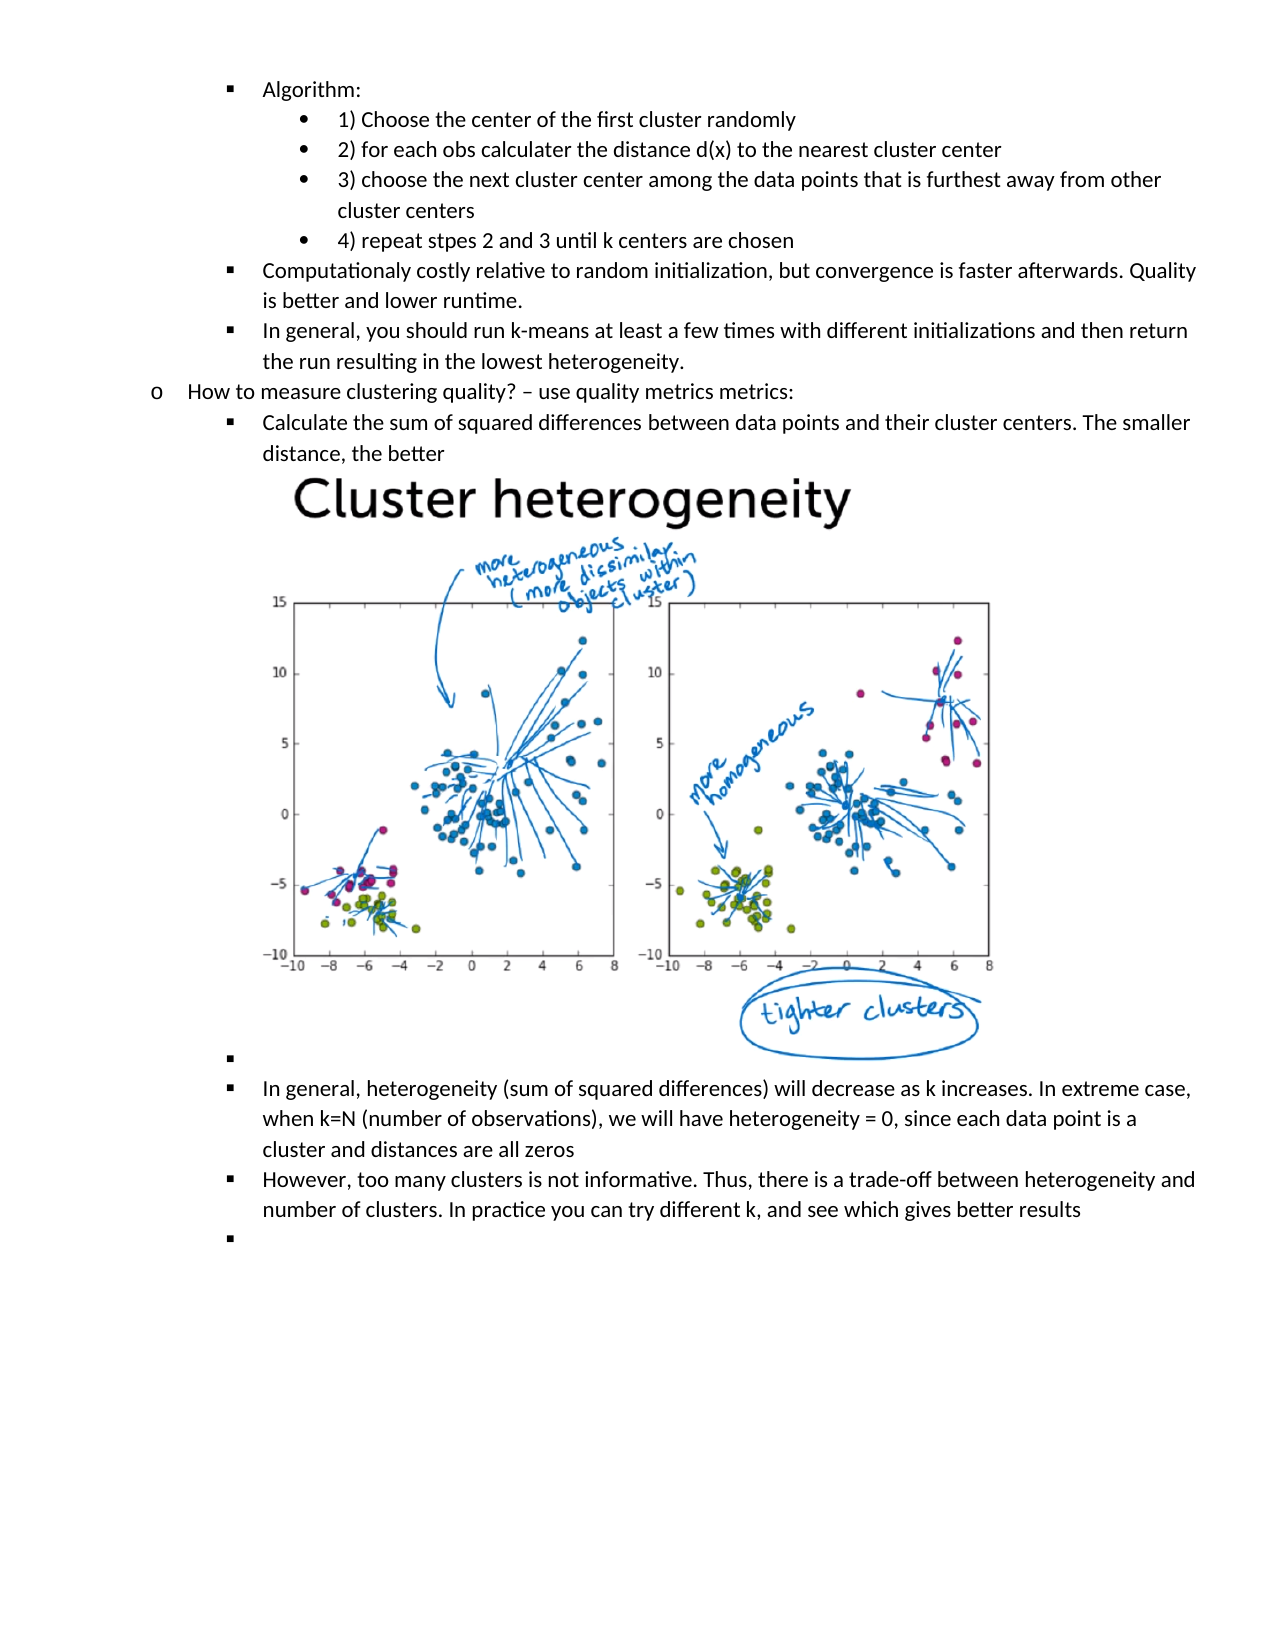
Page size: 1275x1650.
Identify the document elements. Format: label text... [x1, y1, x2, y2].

list 1) Choose the center of the first cluster randomly [300, 105, 1200, 133]
list 2) for each obs calculater the distance d(x) to the nearest cluster center [300, 135, 1200, 163]
list In general, heterogeneity (sum of squared differences) will decrease as k increases. In extreme case, when k=N (number of observations), we will have heterogeneity = 0, since each data point is a cluster and distances are all zeros [225, 1074, 1200, 1163]
list However, too many clusters is not informative. Thus, there is a trade-off between heterogeneity and number of clusters. In practice you can try different k, and see which gives better results [225, 1165, 1200, 1223]
list In general, you should run k-means at least a few times with different initializations and then return the run resulting in the lowest heterogeneity. [225, 317, 1200, 375]
list Algorithm: [225, 75, 1200, 103]
list Calculate the sum of squared differences between data points and their cluster centers. The smaller distance, the better [225, 408, 1200, 467]
list 4) repeat stpes 2 and 3 until k centers are chosen [300, 226, 1200, 254]
list Computationaly costly relative to random initialization, but convergence is faster afterwards. Quality is better and lower runtime. [225, 256, 1200, 314]
list How to measure clustering quality? – use quality metrics metrics: [150, 377, 1200, 406]
picture [262, 468, 997, 1067]
list 3) choose the next cluster center among the data points that is furthest away from other cluster centers [300, 166, 1200, 224]
